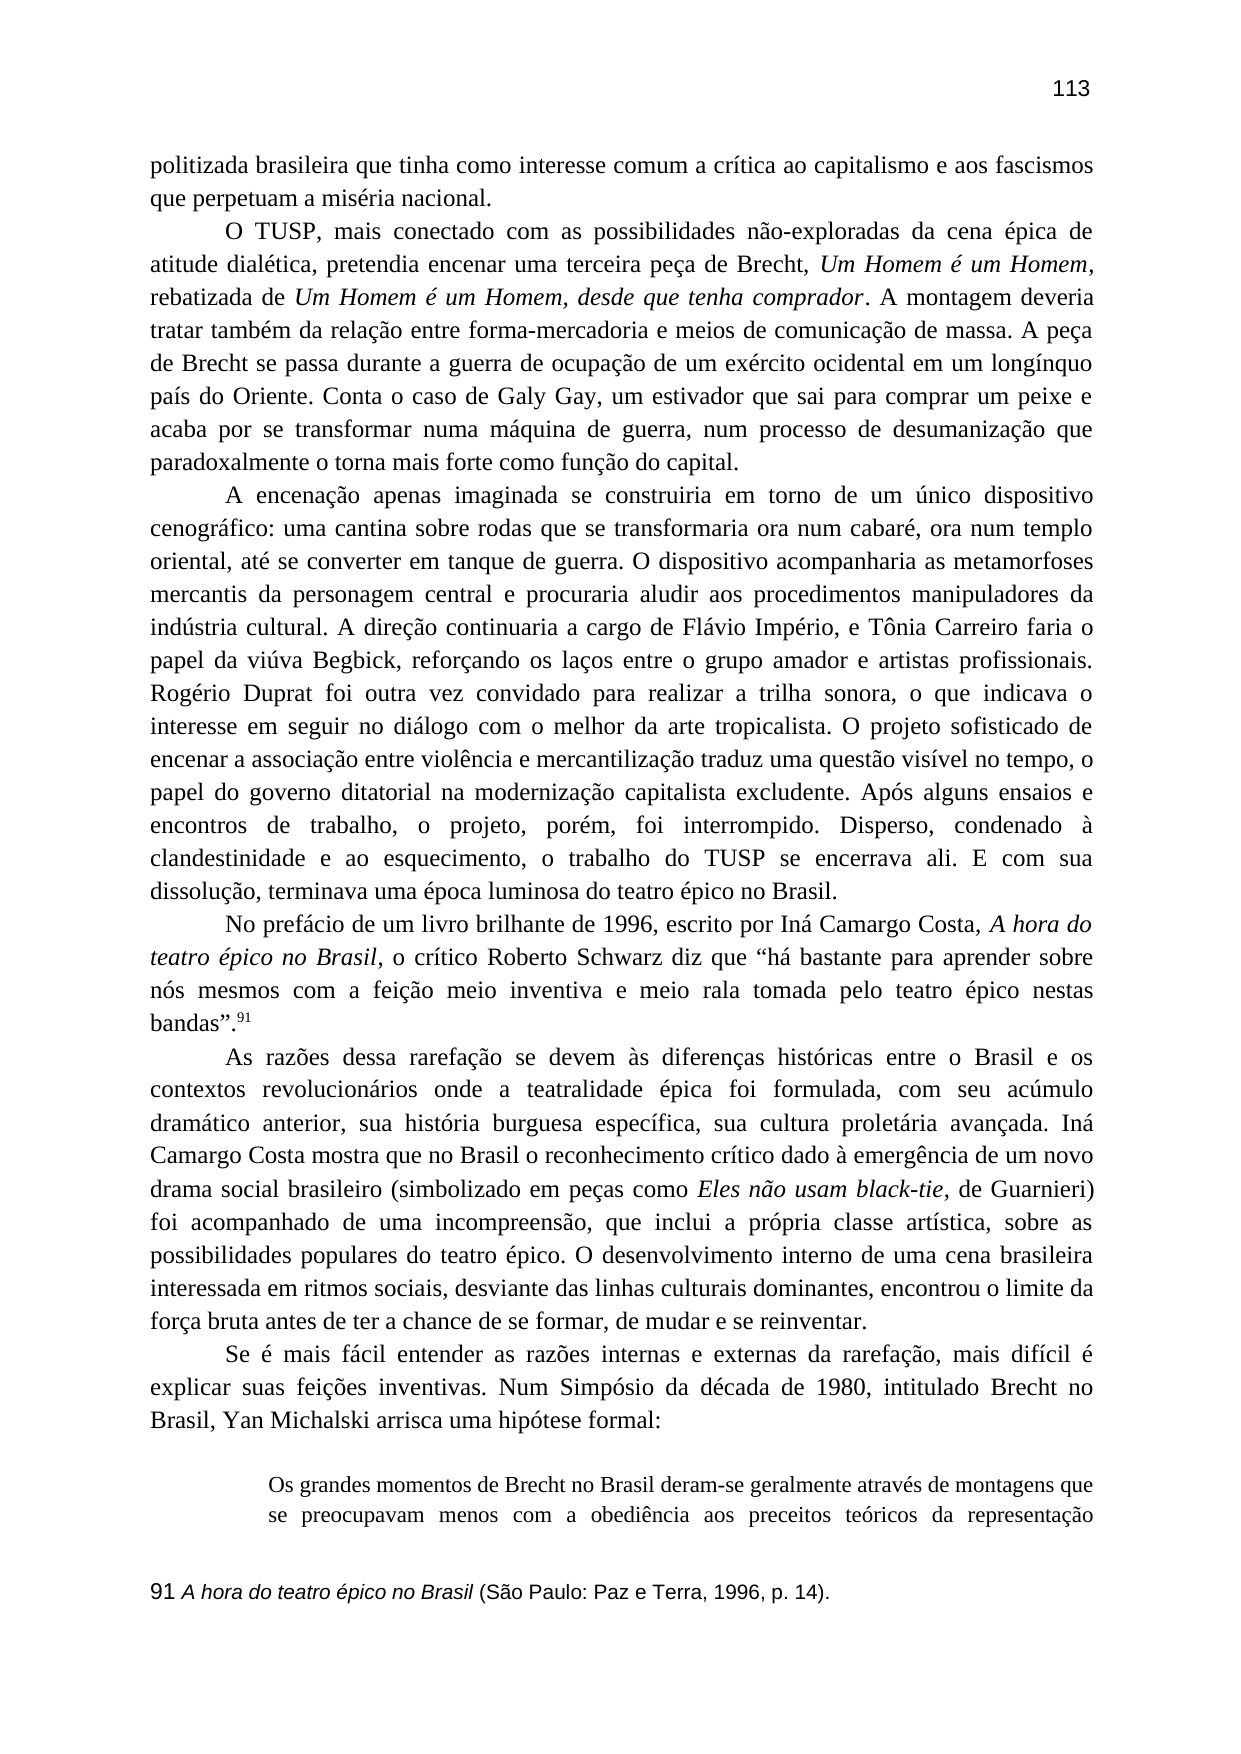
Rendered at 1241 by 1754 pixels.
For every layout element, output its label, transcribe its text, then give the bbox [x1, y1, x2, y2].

text No prefácio de um livro brilhante de 1996, escrito por Iná Camargo Costa, A hora do teatro épico no Brasil, o crítico Roberto Schwarz diz que “há bastante para aprender sobre nós mesmos com a feição meio inventiva e meio rala tomada pelo teatro épico nestas bandas”. [150, 909, 1094, 1037]
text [150, 150, 1094, 212]
text A encenação apenas imaginada se construiria em torno de um único dispositivo cenográfico: uma cantina sobre rodas que se transformaria ora num cabaré, ora num templo oriental, até se converter em tanque de guerra. O dispositivo acompanharia as metamorfoses mercantis da personagem central e procuraria aludir aos procedimentos manipuladores da indústria cultural. A direção continuaria a cargo de Flávio Império, e Tônia Carreiro faria o papel da viúva Begbick, reforçando os laços entre o grupo amador e artistas profissionais. Rogério Duprat foi outra vez convidado para realizar a trilha sonora, o que indicava o interesse em seguir no diálogo com o melhor da arte tropicalista. O projeto sofisticado de encenar a associação entre violência e mercantilização traduz uma questão visível no tempo, o papel do governo ditatorial na modernização capitalista excludente. Após alguns ensaios e encontros de trabalho, o projeto, porém, foi interrompido. Disperso, condenado à clandestinidade e ao esquecimento, o trabalho do TUSP se encerrava ali. E com sua dissolução, terminava uma época luminosa do teatro épico no Brasil. [150, 480, 1094, 905]
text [268, 1471, 1094, 1527]
text O TUSP, mais conectado com as possibilidades não-exploradas da cena épica de atitude dialética, pretendia encenar uma terceira peça de Brecht, Um Homem é um Homem, rebatizada de Um Homem é um Homem, desde que tenha comprador. A montagem deveria tratar também da relação entre forma-mercadoria e meios de comunicação de massa. A peça de Brecht se passa durante a guerra de ocupação de um exército ocidental em um longínquo país do Oriente. Conta o caso de Galy Gay, um estivador que sai para comprar um peixe e acaba por se transformar numa máquina de guerra, num processo de desumanização que paradoxalmente o torna mais forte como função do capital. [150, 216, 1094, 476]
text Se é mais fácil entender as razões internas e externas da rarefação, mais difícil é explicar suas feições inventivas. Num Simpósio da década de 1980, intitulado Brecht no Brasil, Yan Michalski arrisca uma hipótese formal: [150, 1339, 1094, 1433]
text As razões dessa rarefação se devem às diferenças históricas entre o Brasil e os contextos revolucionários onde a teatralidade épica foi formulada, com seu acúmulo dramático anterior, sua história burguesa específica, sua cultura proletária avançada. Iná Camargo Costa mostra que no Brasil o reconhecimento crítico dado à emergência de um novo drama social brasileiro (simbolizado em peças como Eles não usam black-tie, de Guarnieri) foi acompanhado de uma incompreensão, que inclui a própria classe artística, sobre as possibilidades populares do teatro épico. O desenvolvimento interno de uma cena brasileira interessada em ritmos sociais, desviante das linhas culturais dominantes, encontrou o limite da força bruta antes de ter a chance de se formar, de mudar e se reinventar. [150, 1042, 1094, 1334]
